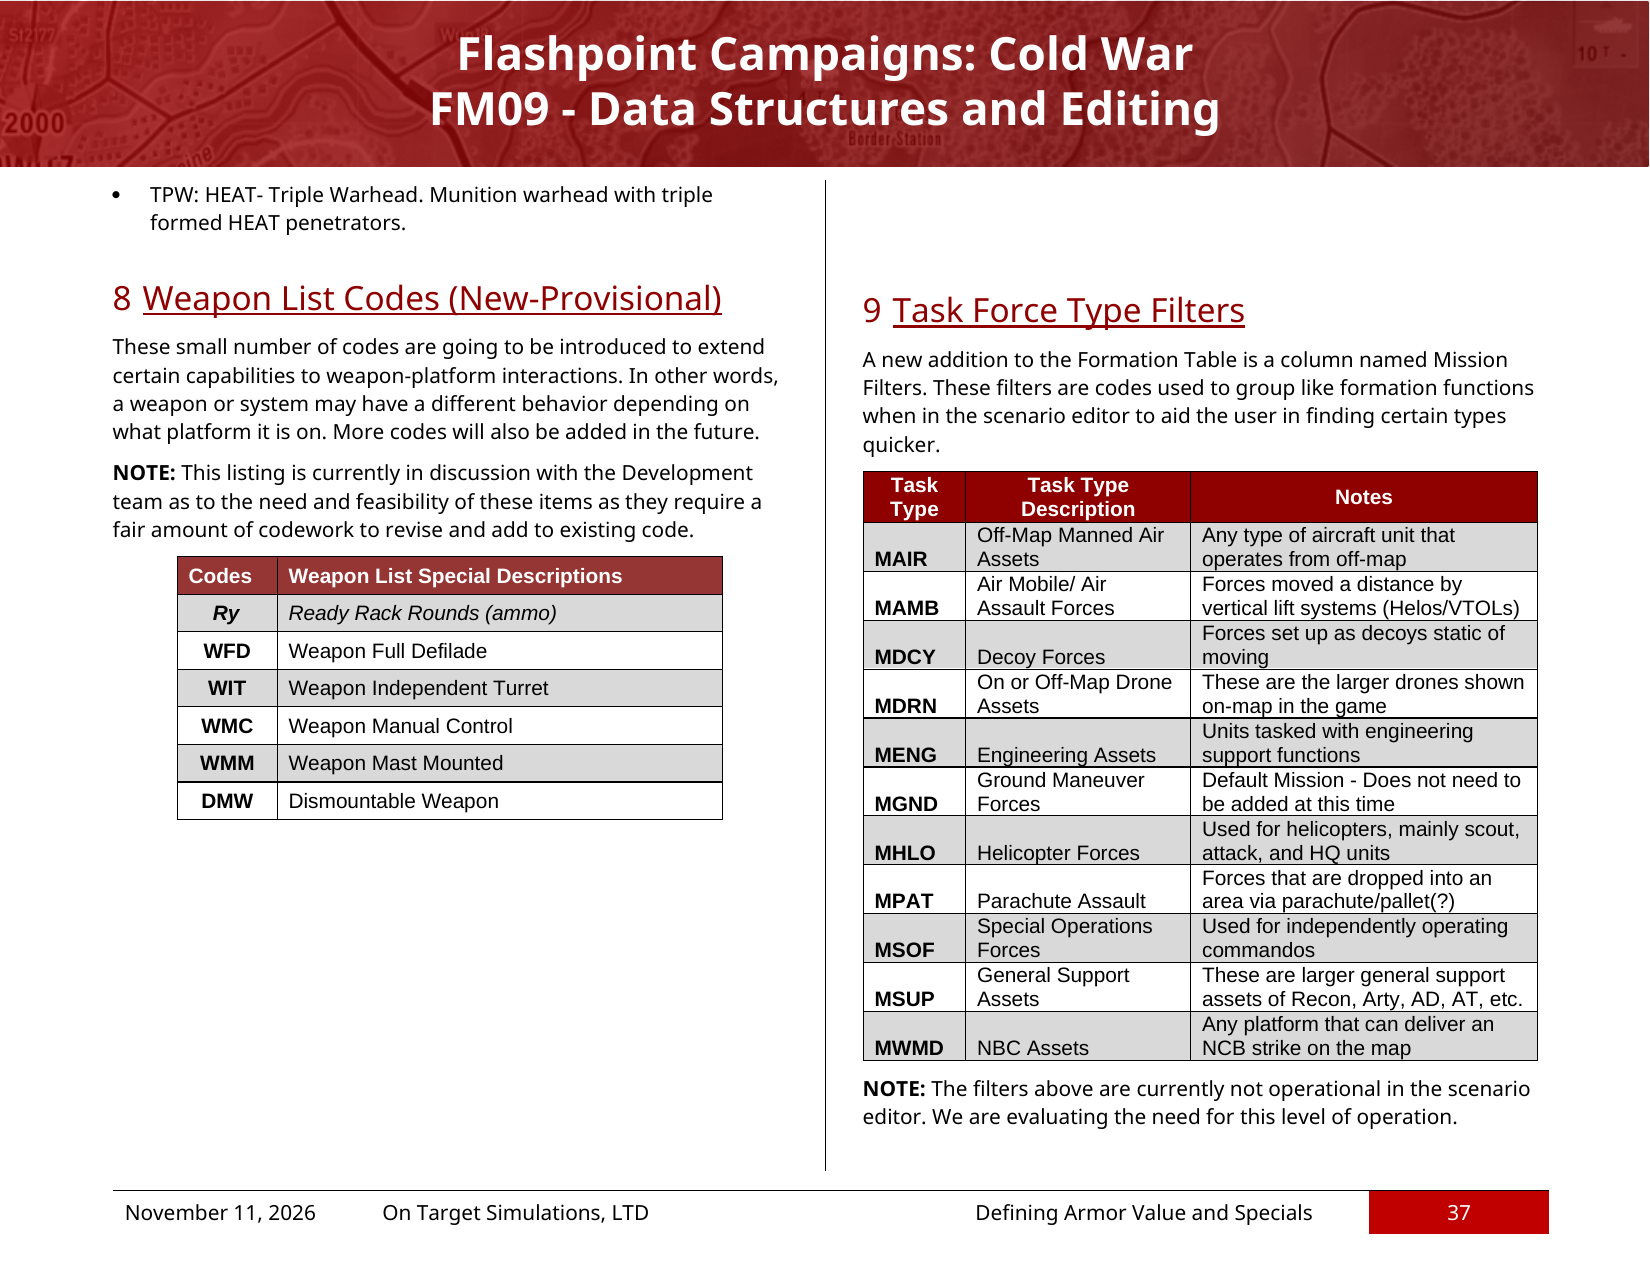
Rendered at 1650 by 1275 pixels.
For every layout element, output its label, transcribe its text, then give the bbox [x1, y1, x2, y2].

table_cell Dismountable Weapon [278, 783, 722, 819]
table_cell On or Off-Map Drone Assets [966, 670, 1190, 717]
table_cell These are larger general support assets of Recon, Arty, AD, AT, etc. [1191, 963, 1537, 1011]
subtitle Weapon List Codes (New-Provisional) [112, 274, 787, 320]
picture [0, 0, 1650, 167]
table_header Codes [178, 557, 277, 594]
table_header Task Type [864, 472, 965, 522]
table_cell MGND [864, 768, 965, 815]
table_cell Ground Maneuver Forces [966, 768, 1190, 815]
table_cell Weapon Mast Mounted [278, 745, 722, 781]
table_cell Special Operations Forces [966, 914, 1190, 962]
list TPW: HEAT- Triple Warhead. Munition warhead with triple formed HEAT penetrators. [112, 180, 787, 237]
table_cell Used for helicopters, mainly scout, attack, and HQ units [1191, 816, 1537, 864]
table_cell Units tasked with engineering support functions [1191, 719, 1537, 766]
table_cell MDRN [864, 670, 965, 717]
table_cell Decoy Forces [966, 621, 1190, 668]
text NOTE: This listing is currently in discussion with the Development team as to the need and feasibility of these items as they require a fair amount of codework to revise and add to existing code. [112, 458, 787, 544]
table_cell MSUP [864, 963, 965, 1011]
table_cell MENG [864, 719, 965, 766]
table_cell Engineering Assets [966, 719, 1190, 766]
text These small number of codes are going to be introduced to extend certain capabilities to weapon-platform interactions. In other words, a weapon or system may have a different behavior depending on what platform it is on. More codes will also be added in the future. [112, 332, 787, 446]
table_cell NBC Assets [966, 1012, 1190, 1060]
table_cell Forces moved a distance by vertical lift systems (Helos/VTOLs) [1191, 572, 1537, 619]
table_cell MAIR [864, 523, 965, 571]
text NOTE: The filters above are currently not operational in the scenario editor. We are evaluating the need for this level of operation. [862, 1074, 1537, 1131]
table_cell Weapon Full Defilade [278, 632, 722, 669]
table_cell Any type of aircraft unit that operates from off-map [1191, 523, 1537, 571]
table_cell Ready Rack Rounds (ammo) [278, 595, 722, 631]
table_cell MSOF [864, 914, 965, 962]
table_header Weapon List Special Descriptions [278, 557, 722, 594]
table_cell Air Mobile/ Air Assault Forces [966, 572, 1190, 619]
table_cell Default Mission - Does not need to be added at this time [1191, 768, 1537, 815]
table_header Notes [1191, 472, 1537, 522]
table_cell Weapon Independent Turret [278, 670, 722, 706]
table_cell Weapon Manual Control [278, 707, 722, 744]
table_cell DMW [178, 783, 277, 819]
table_cell MPAT [864, 865, 965, 913]
subtitle Task Force Type Filters [862, 287, 1537, 332]
table_cell WIT [178, 670, 277, 706]
table_cell Ry [178, 595, 277, 631]
table_cell MWMD [864, 1012, 965, 1060]
table_cell MHLO [864, 816, 965, 864]
table_cell Helicopter Forces [966, 816, 1190, 864]
table_cell WMC [178, 707, 277, 744]
table_cell MDCY [864, 621, 965, 668]
table_cell Used for independently operating commandos [1191, 914, 1537, 962]
table_cell These are the larger drones shown on-map in the game [1191, 670, 1537, 717]
table_header Task Type Description [966, 472, 1190, 522]
table_cell Off-Map Manned Air Assets [966, 523, 1190, 571]
table_cell Any platform that can deliver an NCB strike on the map [1191, 1012, 1537, 1060]
table_cell MAMB [864, 572, 965, 619]
table_cell General Support Assets [966, 963, 1190, 1011]
table_cell WFD [178, 632, 277, 669]
table_cell Forces set up as decoys static of moving [1191, 621, 1537, 668]
table_cell Forces that are dropped into an area via parachute/pallet(?) [1191, 865, 1537, 913]
table_cell Parachute Assault [966, 865, 1190, 913]
table_cell WMM [178, 745, 277, 781]
text A new addition to the Formation Table is a column named Mission Filters. These filters are codes used to group like formation functions when in the scenario editor to aid the user in finding certain types quicker. [862, 345, 1537, 458]
